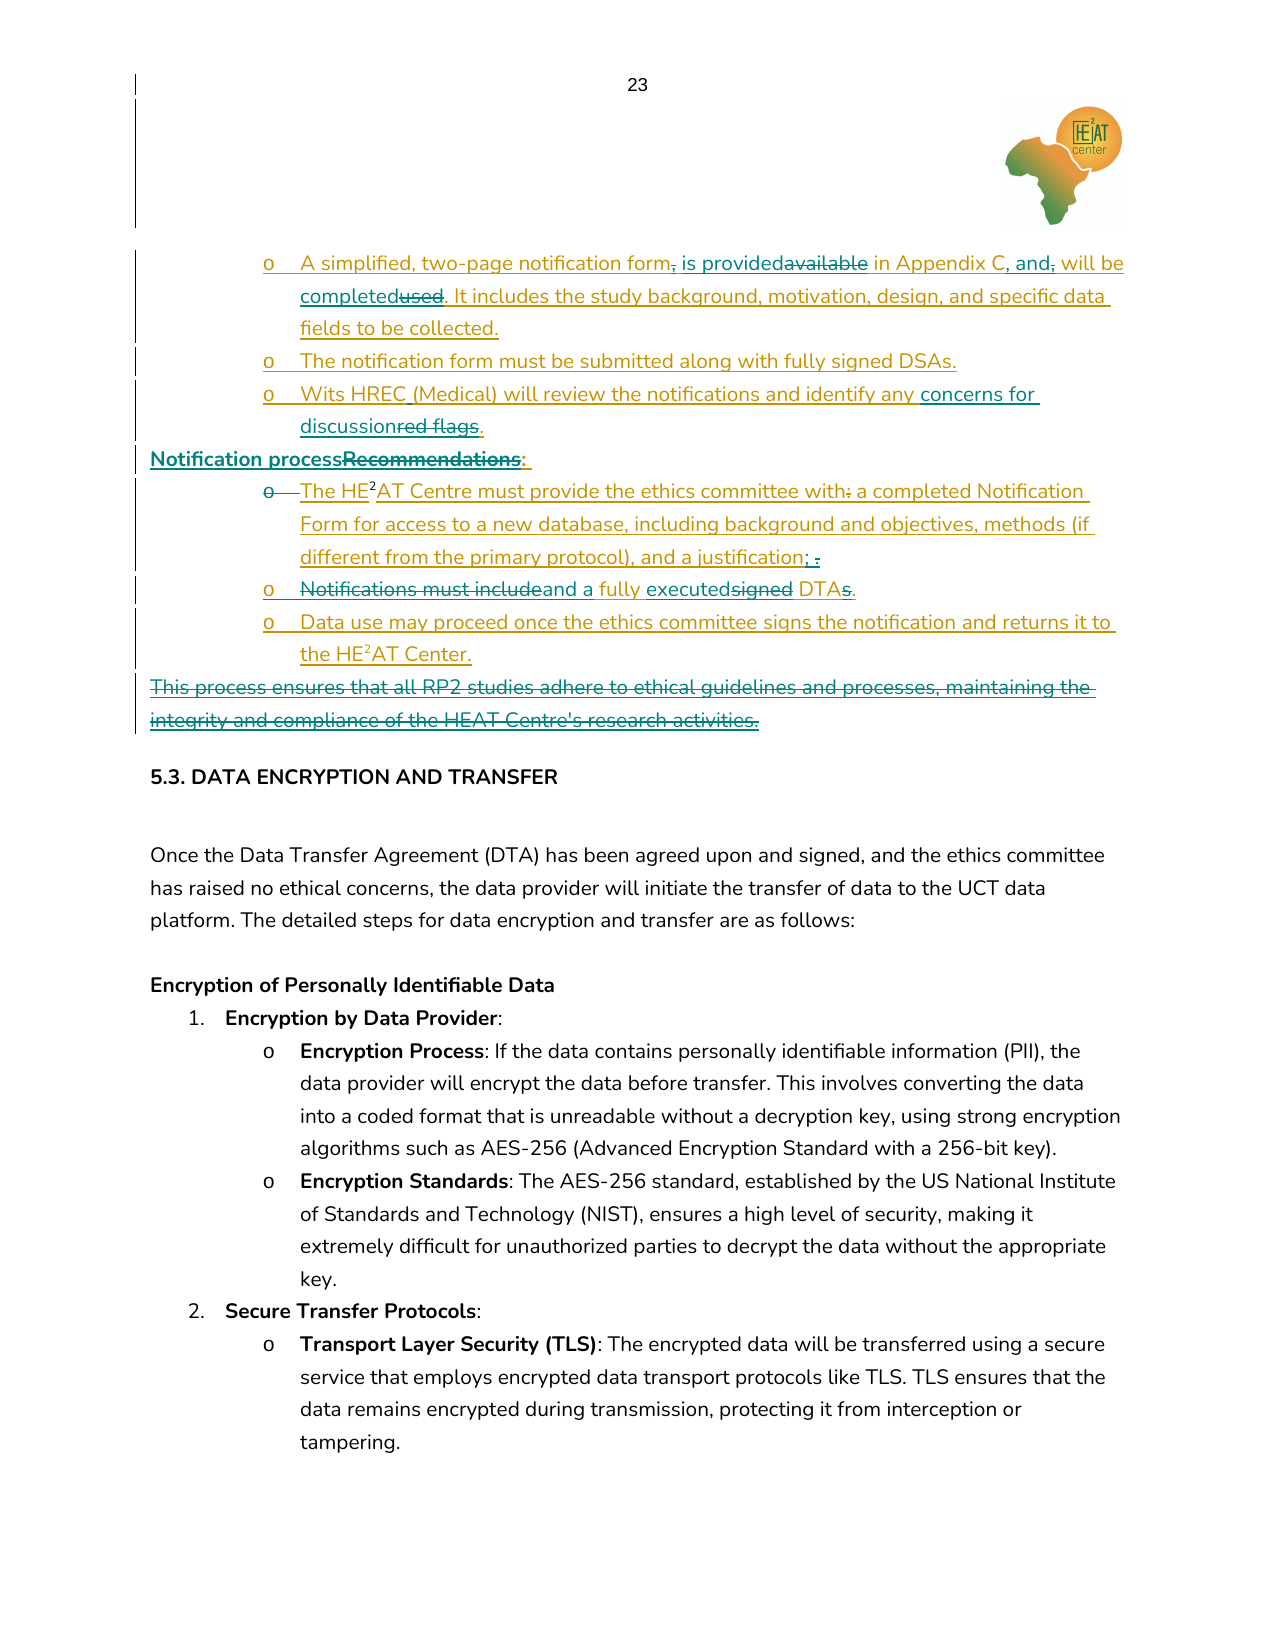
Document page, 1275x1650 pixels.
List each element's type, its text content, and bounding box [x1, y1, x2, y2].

picture [1000, 98, 1125, 228]
list Secure Transfer Protocols: [187, 1298, 1125, 1326]
list 2 [262, 478, 1125, 571]
list Encryption Process: If the data contains personally identifiable information (PII), the data provider will encrypt the data before transfer. This involves converting the data into a coded format that is unreadable without a decryption key, using strong encryption algorithms such as AES-256 (Advanced Encryption Standard with a 256-bit key). [262, 1037, 1125, 1163]
list Transport Layer Security (TLS): The encrypted data will be transferred using a secure service that employs encrypted data transport protocols like TLS. TLS ensures that the data remains encrypted during transmission, protecting it from interception or tampering. [262, 1330, 1125, 1457]
text Once the Data Transfer Agreement (DTA) has been agreed upon and signed, and the ethics committee has raised no ethical concerns, the data provider will initiate the transfer of data to the UCT data platform. The detailed steps for data encryption and transfer are as follows: [150, 841, 1125, 935]
text Encryption of Personally Identifiable Data [150, 972, 1125, 1000]
subtitle 5.3. Data Encryption and Transfer [150, 764, 1125, 792]
list Encryption Standards: The AES-256 standard, established by the US National Institute of Standards and Technology (NIST), ensures a high level of security, making it extremely difficult for unauthorized parties to decrypt the data without the appropriate key. [262, 1167, 1125, 1294]
list Encryption by Data Provider: [187, 1004, 1125, 1033]
